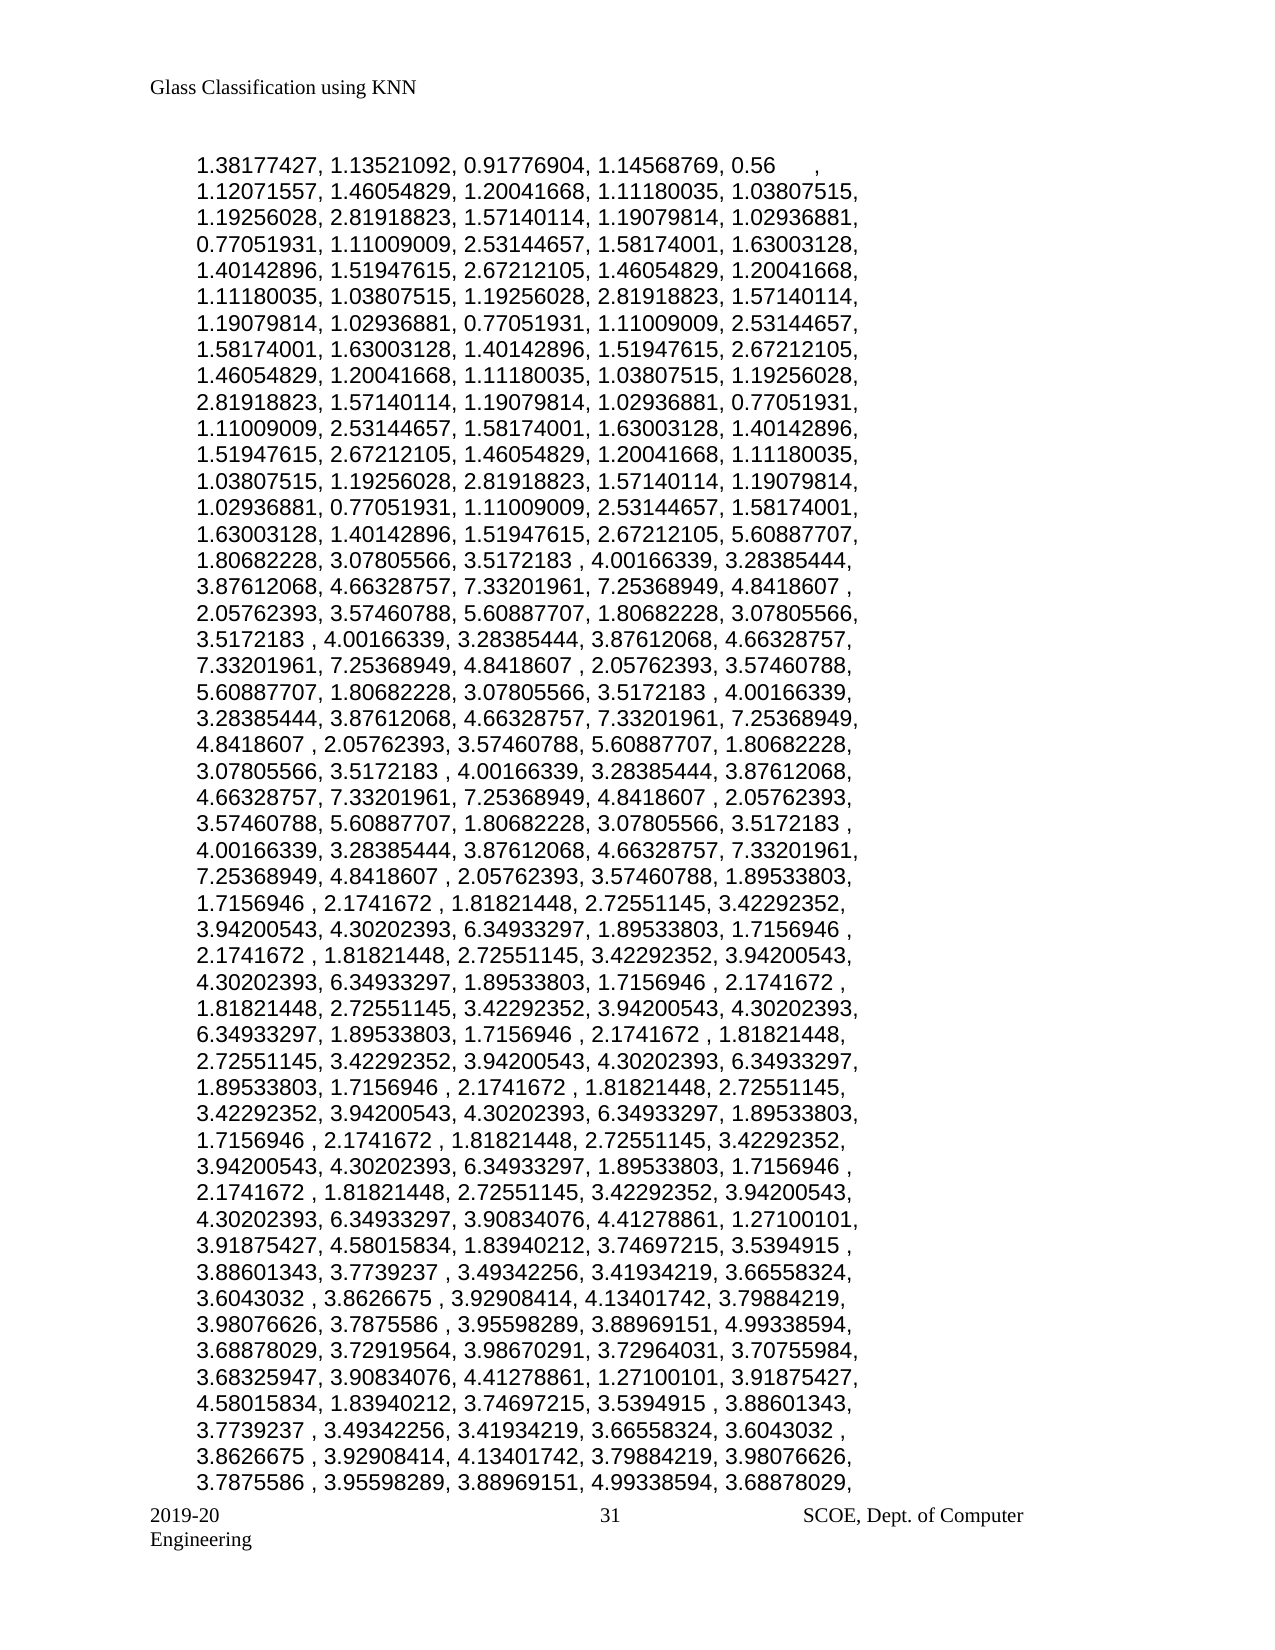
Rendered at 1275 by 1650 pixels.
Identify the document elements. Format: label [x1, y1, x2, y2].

table_header [150, 150, 1125, 1497]
